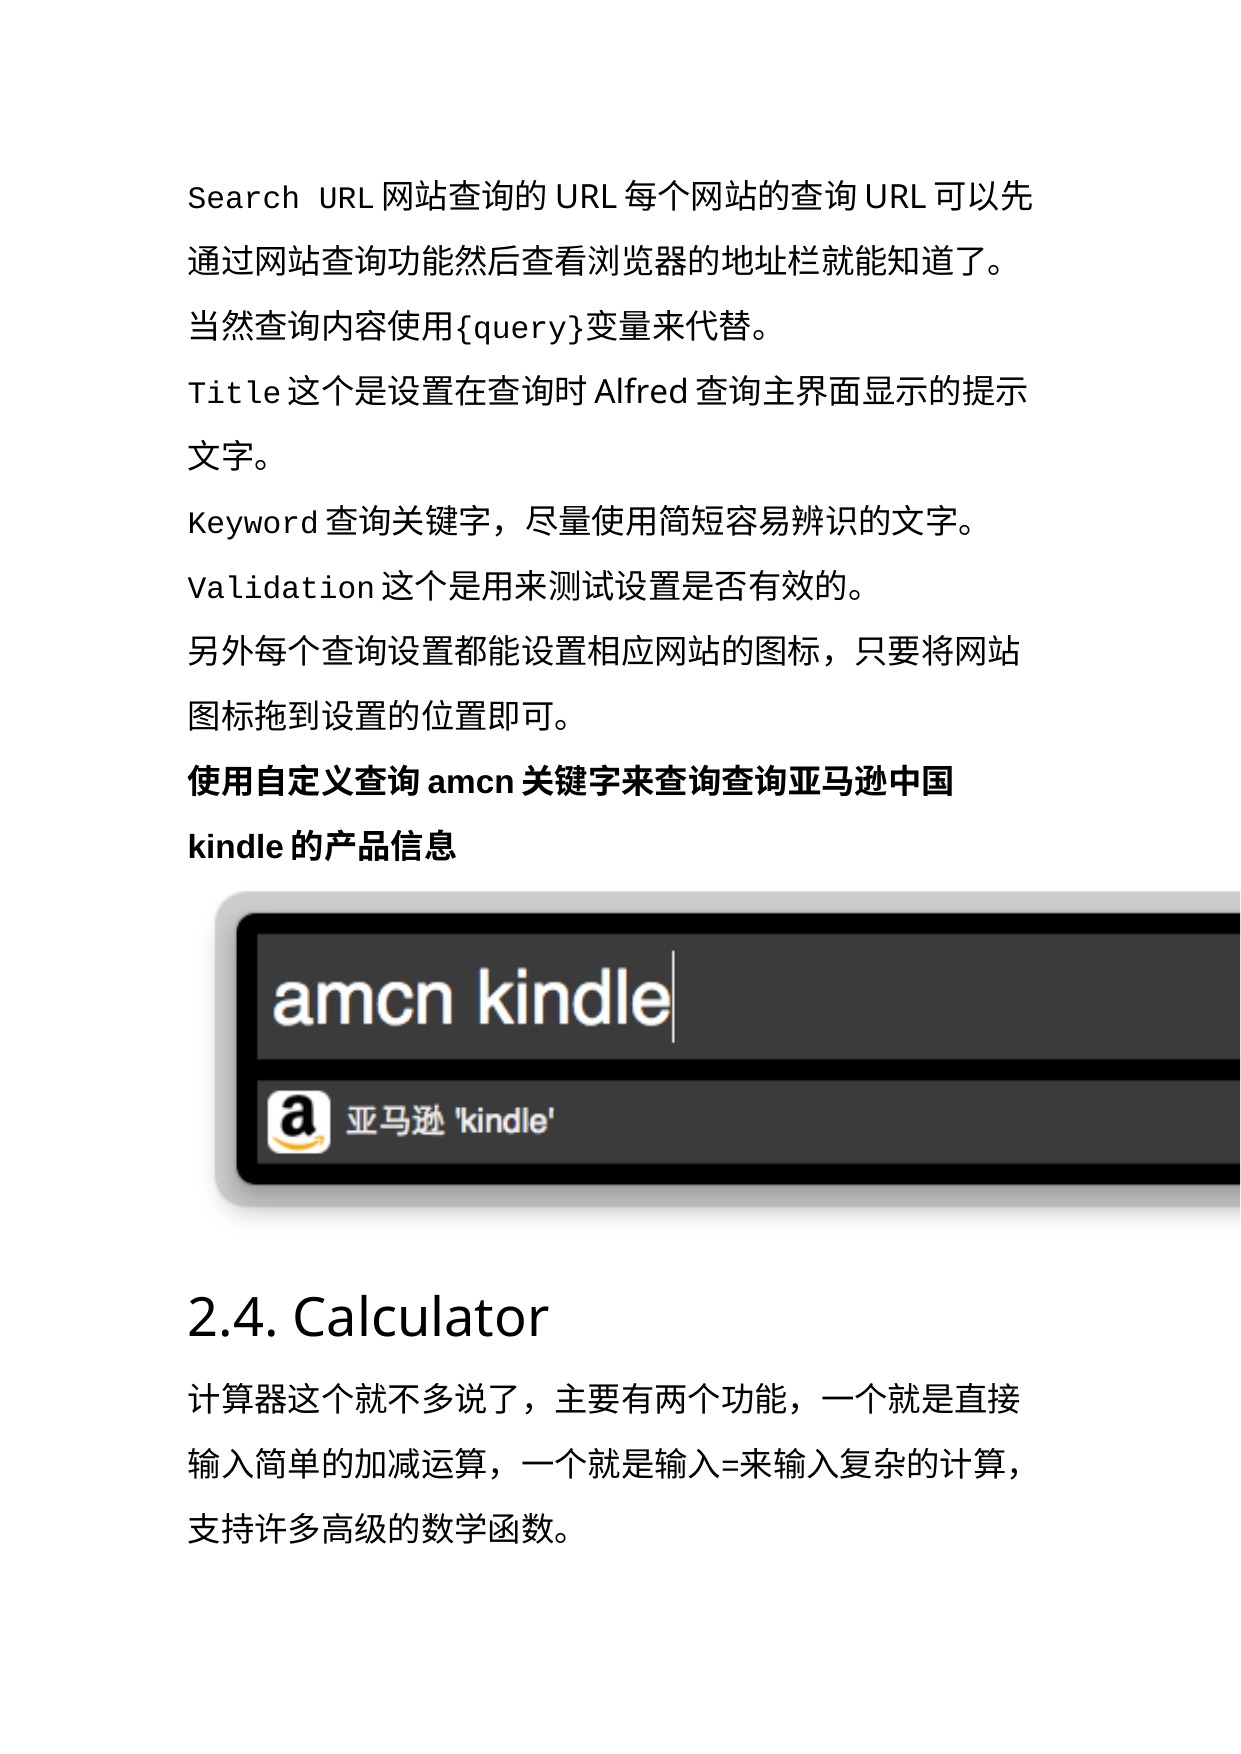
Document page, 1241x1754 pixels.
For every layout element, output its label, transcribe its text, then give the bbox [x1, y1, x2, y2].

text Keyword查询关键字，尽量使用简短容易辨识的文字。 [187, 487, 1053, 552]
picture [187, 877, 1241, 1248]
text 另外每个查询设置都能设置相应网站的图标，只要将网站图标拖到设置的位置即可。 [187, 617, 1053, 747]
text Title这个是设置在查询时Alfred查询主界面显示的提示文字。 [187, 357, 1053, 487]
text Validation这个是用来测试设置是否有效的。 [187, 552, 1053, 617]
text 2.4. Calculator [187, 1267, 1053, 1364]
text Search URL网站查询的URL每个网站的查询URL可以先通过网站查询功能然后查看浏览器的地址栏就能知道了。当然查询内容使用{query}变量来代替。 [187, 162, 1053, 357]
text 计算器这个就不多说了，主要有两个功能，一个就是直接输入简单的加减运算，一个就是输入=来输入复杂的计算，支持许多高级的数学函数。 [187, 1364, 1053, 1559]
text 使用自定义查询amcn关键字来查询查询亚马逊中国kindle的产品信息 [187, 747, 1053, 877]
